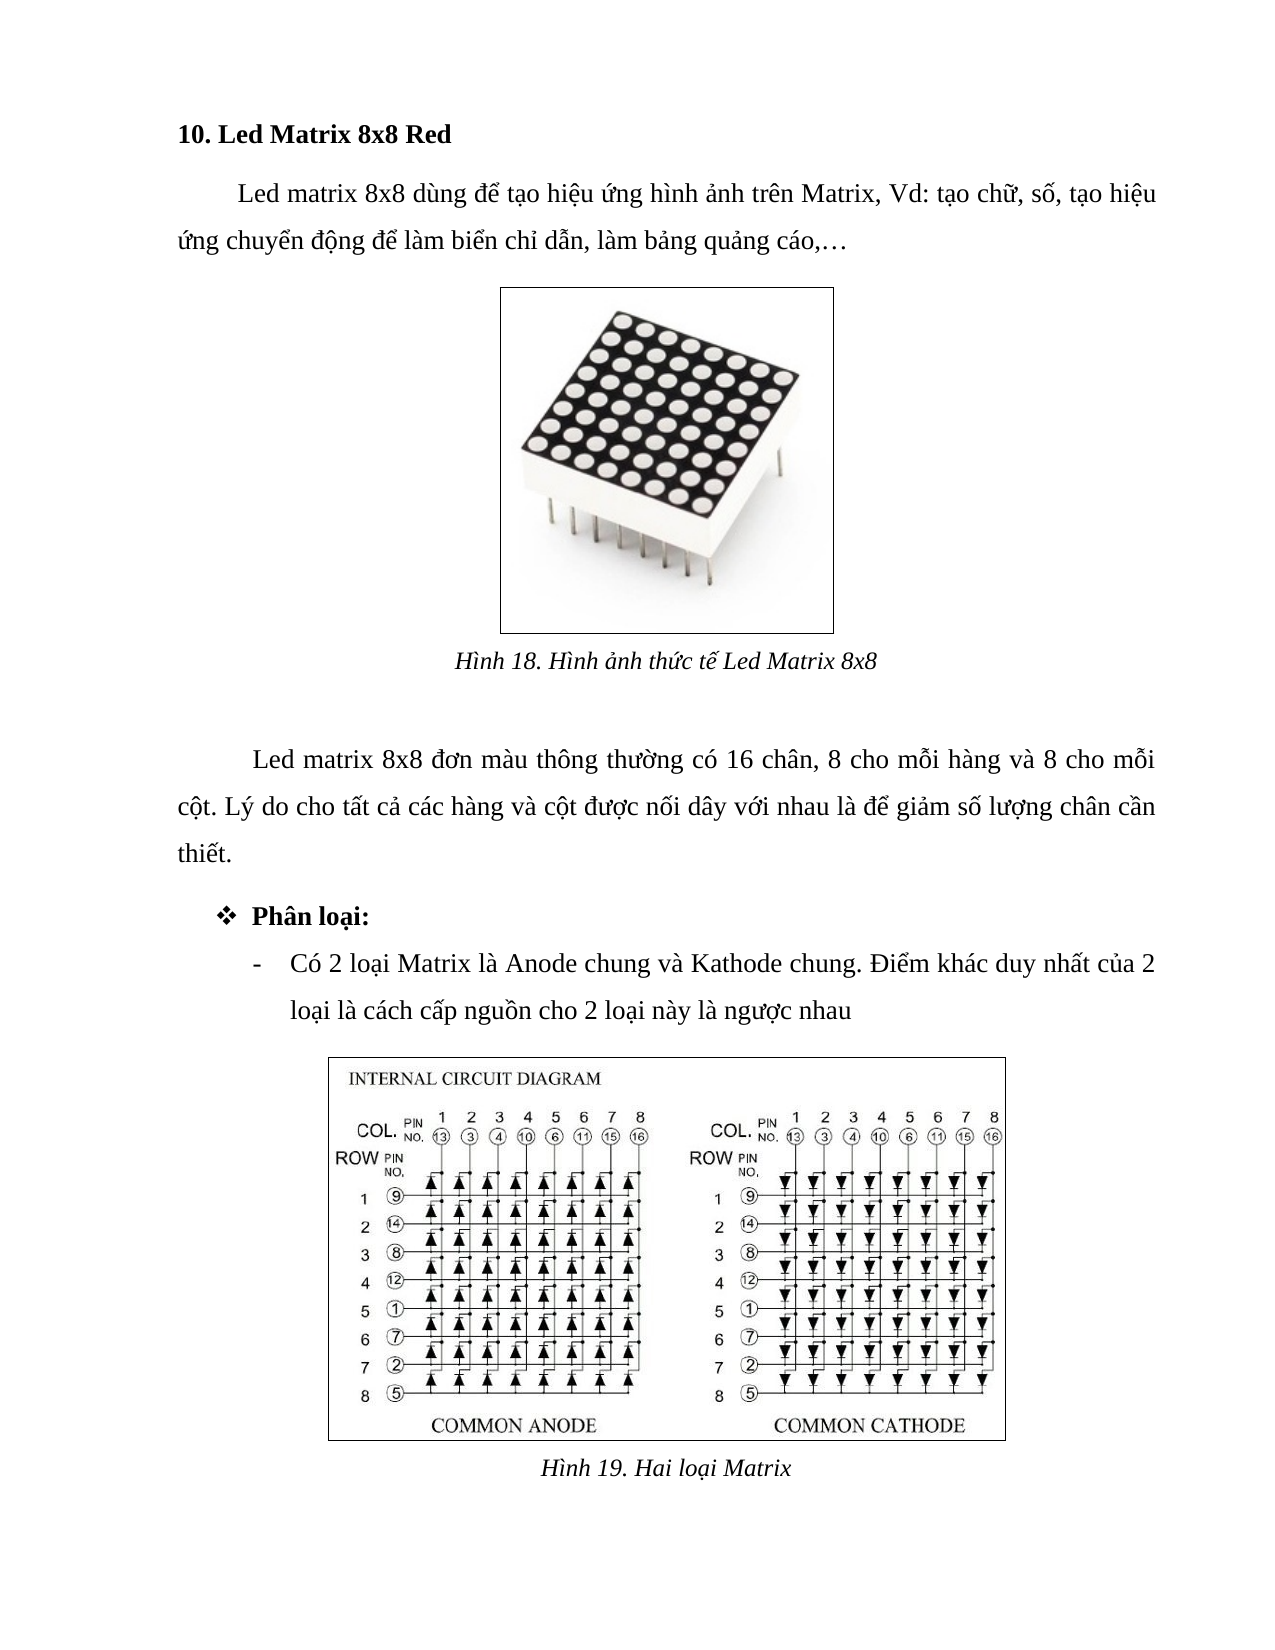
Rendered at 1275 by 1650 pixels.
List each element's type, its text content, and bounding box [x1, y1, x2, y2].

list Có 2 loại Matrix là Anode chung và Kathode chung. Điểm khác duy nhất của 2 loại là cách cấp nguồn cho 2 loại này là ngược nhau [252, 947, 1157, 1025]
text Hình . Hình ảnh thức tế Led Matrix 8x8 [177, 646, 1157, 675]
text Hình . Hai loại Matrix [177, 1453, 1157, 1482]
text Led matrix 8x8 dùng để tạo hiệu ứng hình ảnh trên Matrix, Vd: tạo chữ, số, tạo hiệu ứng chuyển động để làm biển chỉ dẫn, làm bảng quảng cáo,… [177, 177, 1157, 255]
picture [501, 288, 833, 633]
list Phân loại: [214, 900, 1157, 932]
subtitle 10. Led Matrix 8x8 Red [177, 118, 1157, 149]
picture [329, 1058, 1005, 1440]
text Led matrix 8x8 đơn màu thông thường có 16 chân, 8 cho mỗi hàng và 8 cho mỗi cột. Lý do cho tất cả các hàng và cột được nối dây với nhau là để giảm số lượng chân cần thiết. [177, 744, 1157, 868]
